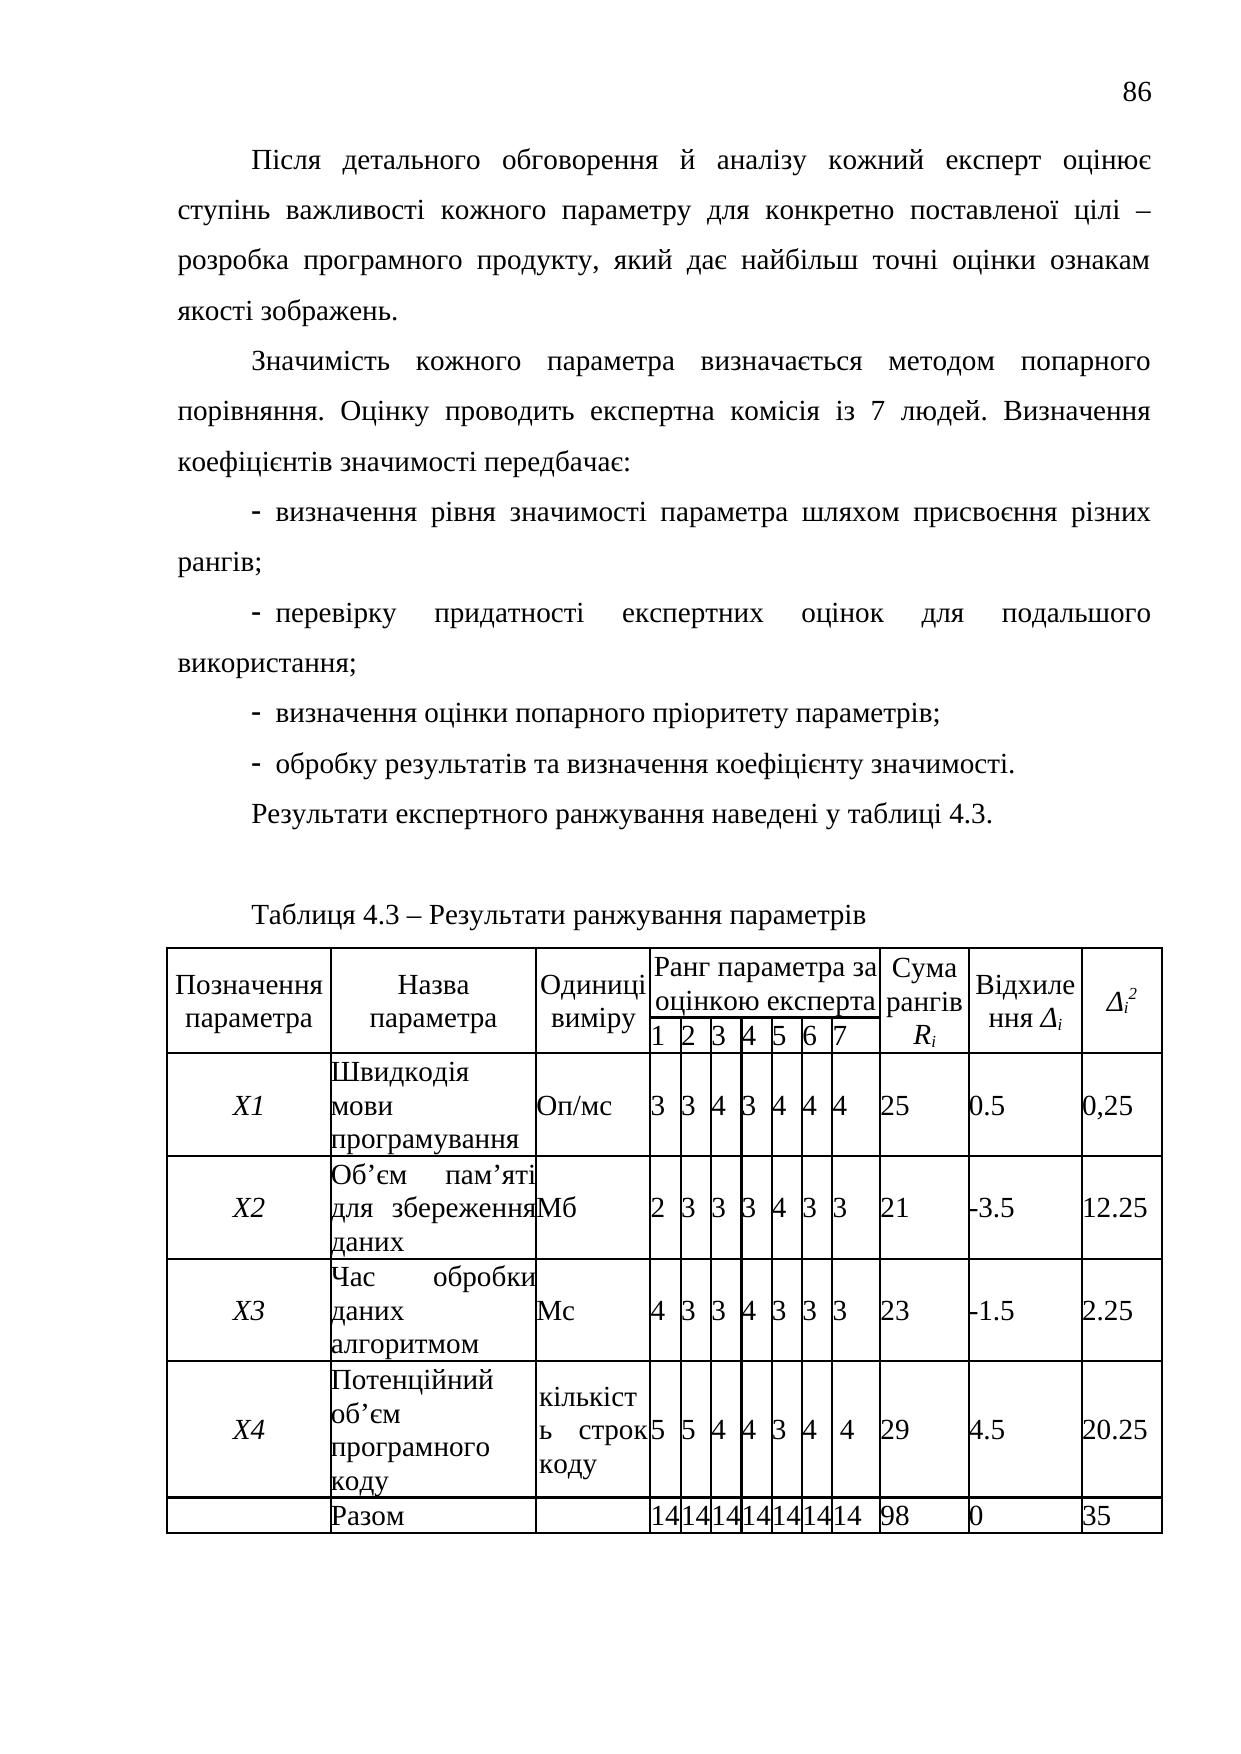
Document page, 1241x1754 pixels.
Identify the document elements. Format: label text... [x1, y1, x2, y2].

table_cell 0,25 [1083, 1054, 1161, 1155]
table_cell 14 [743, 1499, 771, 1532]
table_cell 4 [803, 1362, 831, 1496]
table_cell 3 [803, 1157, 831, 1257]
table_cell 12.25 [1083, 1157, 1161, 1257]
table_cell X2 [168, 1157, 330, 1257]
table_cell -1.5 [970, 1260, 1081, 1360]
table_cell 5 [651, 1362, 680, 1496]
table_cell 23 [881, 1260, 968, 1360]
list обробку результатів та визначення коефіцієнту значимості. [177, 746, 1152, 779]
table_cell 7 [833, 1019, 879, 1052]
table_cell 0 [970, 1499, 1081, 1532]
table_cell 3 [773, 1362, 801, 1496]
table_cell 3 [651, 1054, 680, 1155]
table_header Назва параметра [332, 949, 535, 1052]
table_cell 5 [773, 1019, 801, 1052]
table_cell Мб [537, 1157, 649, 1257]
table_cell 4.5 [970, 1362, 1081, 1496]
table_cell 0.5 [970, 1054, 1081, 1155]
table_cell 29 [881, 1362, 968, 1496]
table_header Сума рангів Ri [881, 949, 968, 1052]
table_header Δi2 [1083, 949, 1161, 1052]
table_cell 4 [773, 1157, 801, 1257]
table_cell 3 [682, 1157, 710, 1257]
table_cell 14 [773, 1499, 801, 1532]
table_cell 3 [682, 1054, 710, 1155]
table_cell 14 [651, 1499, 680, 1532]
table_cell Оп/мс [537, 1054, 649, 1155]
table_cell Час обробки даних алгоритмом [332, 1260, 535, 1360]
table_cell 4 [833, 1054, 879, 1155]
table_cell Потенційний об’єм програмного коду [332, 1362, 535, 1496]
table_cell 14 [833, 1499, 879, 1532]
table_header Позначення параметра [168, 949, 330, 1052]
table_cell 4 [743, 1362, 771, 1496]
table_cell 6 [803, 1019, 831, 1052]
table_cell 98 [881, 1499, 968, 1532]
table_cell 4 [651, 1260, 680, 1360]
table_cell 14 [682, 1499, 710, 1532]
table_cell X1 [168, 1054, 330, 1155]
table_cell 4 [743, 1019, 771, 1052]
table_cell 3 [833, 1260, 879, 1360]
text Значимість кожного параметра визначається методом попарного порівняння. Оцінку проводить експертна комісія із 7 людей. Визначення коефіцієнтів значимості передбачає: [177, 343, 1152, 477]
table_cell 20.25 [1083, 1362, 1161, 1496]
table_cell 14 [803, 1499, 831, 1532]
table_cell Разом [332, 1499, 535, 1532]
table_header Відхилення Δi [970, 949, 1081, 1052]
table_cell 3 [682, 1260, 710, 1360]
table_cell 21 [881, 1157, 968, 1257]
list визначення рівня значимості параметра шляхом присвоєння різних рангів; [177, 494, 1152, 578]
table_cell 25 [881, 1054, 968, 1155]
table_cell 3 [712, 1019, 740, 1052]
table_cell 4 [803, 1054, 831, 1155]
table_cell 1 [651, 1019, 680, 1052]
table_cell 4 [743, 1260, 771, 1360]
table_cell 3 [712, 1260, 740, 1360]
table_cell -3.5 [970, 1157, 1081, 1257]
table_cell 3 [803, 1260, 831, 1360]
list перевірку придатності експертних оцінок для подальшого використання; [177, 595, 1152, 679]
table_cell 4 [712, 1054, 740, 1155]
table_cell 3 [833, 1157, 879, 1257]
table_cell 2.25 [1083, 1260, 1161, 1360]
list визначення оцінки попарного пріоритету параметрів; [177, 695, 1152, 729]
table_header Одиниці виміру [537, 949, 649, 1052]
table_cell 3 [743, 1157, 771, 1257]
table_cell 3 [712, 1157, 740, 1257]
table_cell 4 [833, 1362, 879, 1496]
table_cell Об’єм пам’яті для збереження даних [332, 1157, 535, 1257]
text Після детального обговорення й аналізу кожний експерт оцінює ступінь важливості кожного параметру для конкретно поставленої цілі – розробка програмного продукту, який дає найбільш точні оцінки ознакам якості зображень. [177, 142, 1152, 326]
table_cell 2 [651, 1157, 680, 1257]
text Результати експертного ранжування наведені у таблиці 4.3. [177, 796, 1152, 830]
text Таблиця 4.3 – Результати ранжування параметрів [177, 897, 1152, 930]
table_cell кількість строк коду [537, 1362, 649, 1496]
table_cell 4 [773, 1054, 801, 1155]
table_cell 4 [712, 1362, 740, 1496]
table_cell Мс [537, 1260, 649, 1360]
table_cell X4 [168, 1362, 330, 1496]
table_cell [537, 1499, 649, 1532]
table_cell X3 [168, 1260, 330, 1360]
table_cell [168, 1499, 330, 1532]
table_cell 3 [773, 1260, 801, 1360]
table_cell 5 [682, 1362, 710, 1496]
table_cell 35 [1083, 1499, 1161, 1532]
table_header Ранг параметра за оцінкою експерта [651, 949, 879, 1016]
table_cell Швидкодія мови програмування [332, 1054, 535, 1155]
table_cell 2 [682, 1019, 710, 1052]
table_cell 14 [712, 1499, 740, 1532]
table_cell 3 [743, 1054, 771, 1155]
